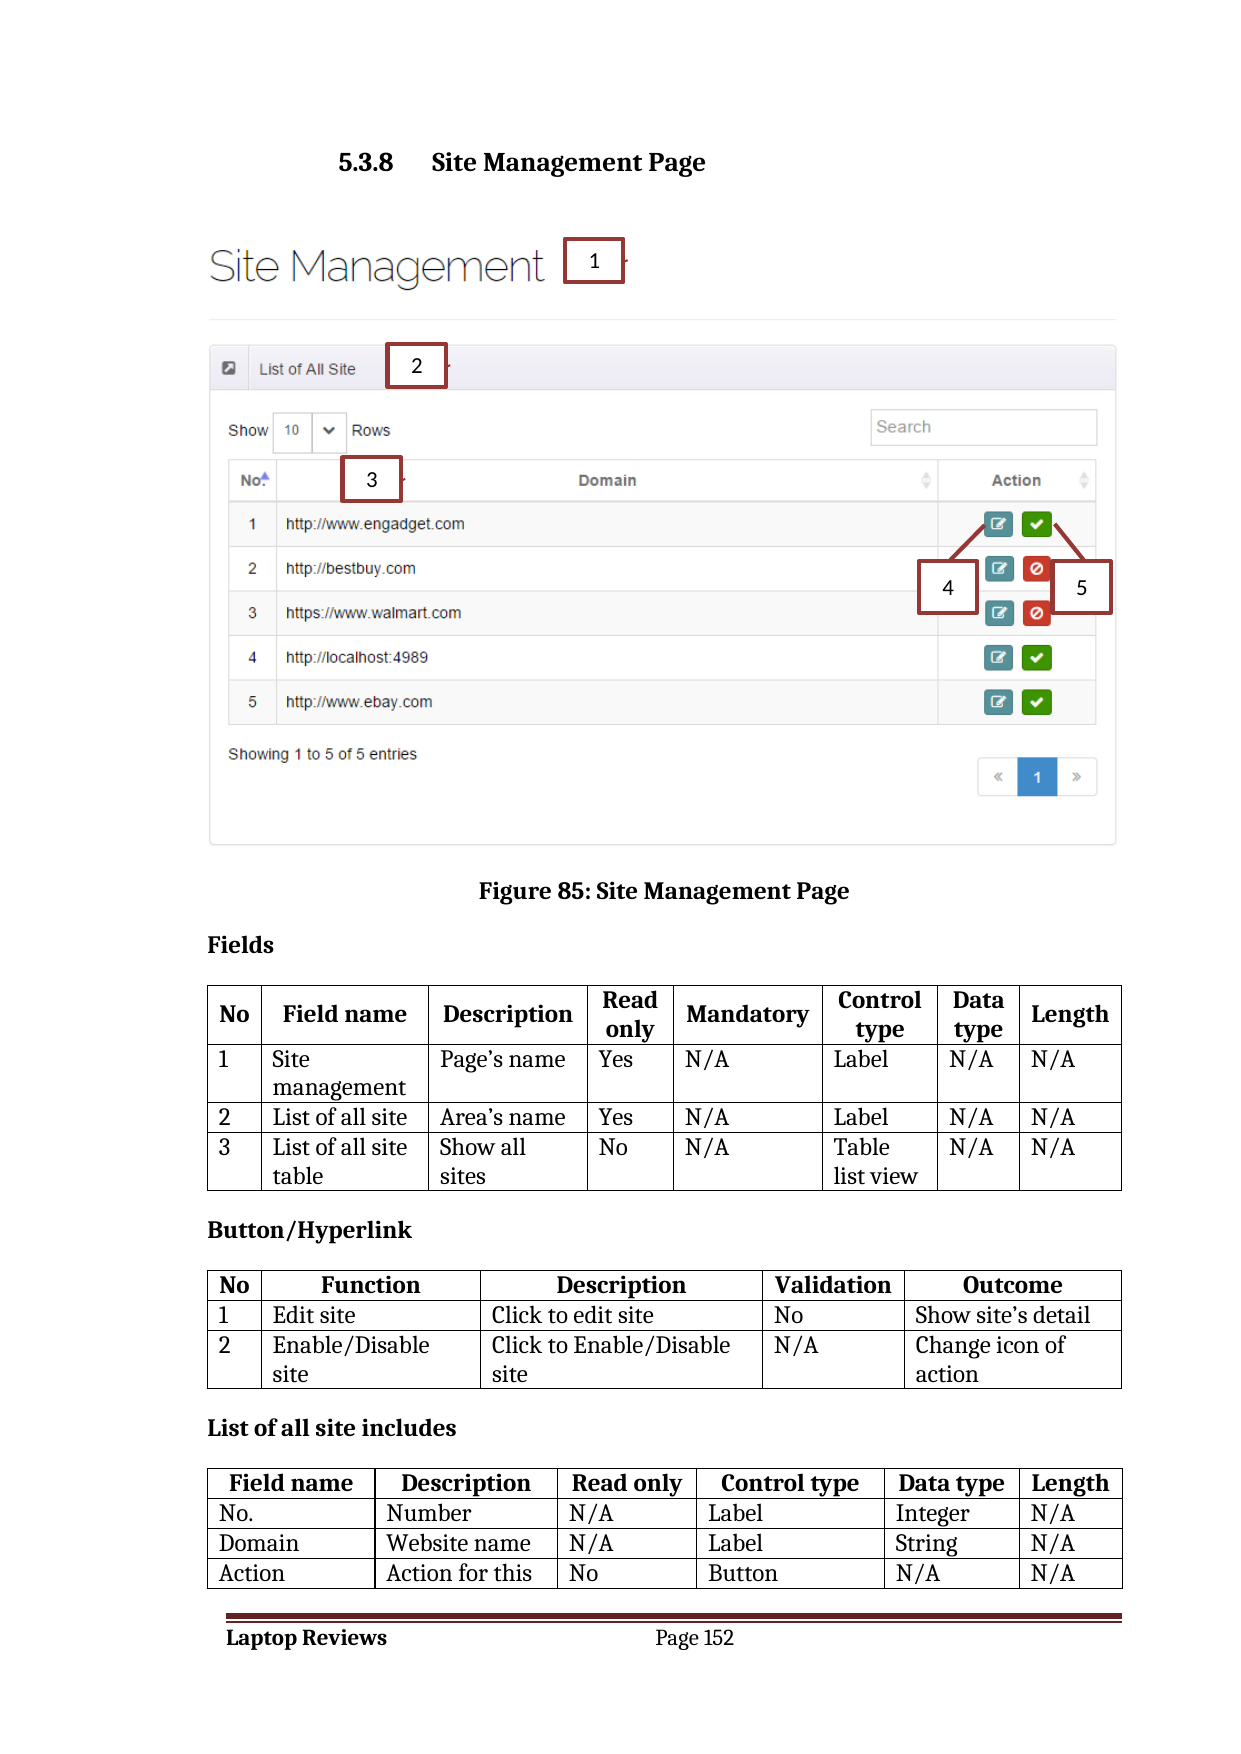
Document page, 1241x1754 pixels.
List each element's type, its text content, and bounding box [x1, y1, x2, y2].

picture [207, 239, 1122, 853]
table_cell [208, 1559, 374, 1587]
text List of all site includes [207, 1414, 1122, 1443]
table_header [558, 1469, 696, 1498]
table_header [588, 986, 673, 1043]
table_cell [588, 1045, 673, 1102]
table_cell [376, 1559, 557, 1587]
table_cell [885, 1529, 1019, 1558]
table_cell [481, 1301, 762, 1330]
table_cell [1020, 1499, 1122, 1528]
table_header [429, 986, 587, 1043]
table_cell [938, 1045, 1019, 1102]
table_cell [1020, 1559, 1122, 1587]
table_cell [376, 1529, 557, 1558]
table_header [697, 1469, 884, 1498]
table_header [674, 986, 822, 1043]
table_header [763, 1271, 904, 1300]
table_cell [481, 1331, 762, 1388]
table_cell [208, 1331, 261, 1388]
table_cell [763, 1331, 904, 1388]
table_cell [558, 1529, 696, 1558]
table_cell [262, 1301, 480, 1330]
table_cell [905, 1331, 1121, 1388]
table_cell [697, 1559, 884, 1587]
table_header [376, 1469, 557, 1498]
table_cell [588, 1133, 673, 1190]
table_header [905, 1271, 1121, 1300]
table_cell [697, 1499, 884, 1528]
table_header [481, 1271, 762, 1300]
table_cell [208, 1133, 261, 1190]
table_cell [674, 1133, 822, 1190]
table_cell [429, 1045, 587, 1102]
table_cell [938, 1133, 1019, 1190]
subtitle Site Management Page [338, 147, 1122, 178]
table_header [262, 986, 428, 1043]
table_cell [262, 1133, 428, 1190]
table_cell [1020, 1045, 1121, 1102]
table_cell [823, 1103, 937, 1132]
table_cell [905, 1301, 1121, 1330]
text Figure 85: Site Management Page [207, 877, 1122, 906]
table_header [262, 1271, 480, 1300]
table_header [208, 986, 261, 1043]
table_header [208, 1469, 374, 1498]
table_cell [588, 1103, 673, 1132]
text Fields [207, 931, 1122, 960]
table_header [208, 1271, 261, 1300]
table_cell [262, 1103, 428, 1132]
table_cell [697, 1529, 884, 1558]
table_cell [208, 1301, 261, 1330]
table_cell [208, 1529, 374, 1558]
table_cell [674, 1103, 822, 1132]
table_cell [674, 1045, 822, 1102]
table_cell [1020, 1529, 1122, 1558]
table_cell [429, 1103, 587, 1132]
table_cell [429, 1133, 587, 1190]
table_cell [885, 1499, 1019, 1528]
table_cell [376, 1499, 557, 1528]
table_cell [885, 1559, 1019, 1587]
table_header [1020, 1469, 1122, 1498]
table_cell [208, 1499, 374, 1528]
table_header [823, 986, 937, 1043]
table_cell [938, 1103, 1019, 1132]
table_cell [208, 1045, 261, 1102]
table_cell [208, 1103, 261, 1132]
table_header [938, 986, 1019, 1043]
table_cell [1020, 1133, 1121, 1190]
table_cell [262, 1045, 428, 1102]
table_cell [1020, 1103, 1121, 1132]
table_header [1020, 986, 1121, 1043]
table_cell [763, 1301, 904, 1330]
text Button/Hyperlink [207, 1216, 1122, 1245]
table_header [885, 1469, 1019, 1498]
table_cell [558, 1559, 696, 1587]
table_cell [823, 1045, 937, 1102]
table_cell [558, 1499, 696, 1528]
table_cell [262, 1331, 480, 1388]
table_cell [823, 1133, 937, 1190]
